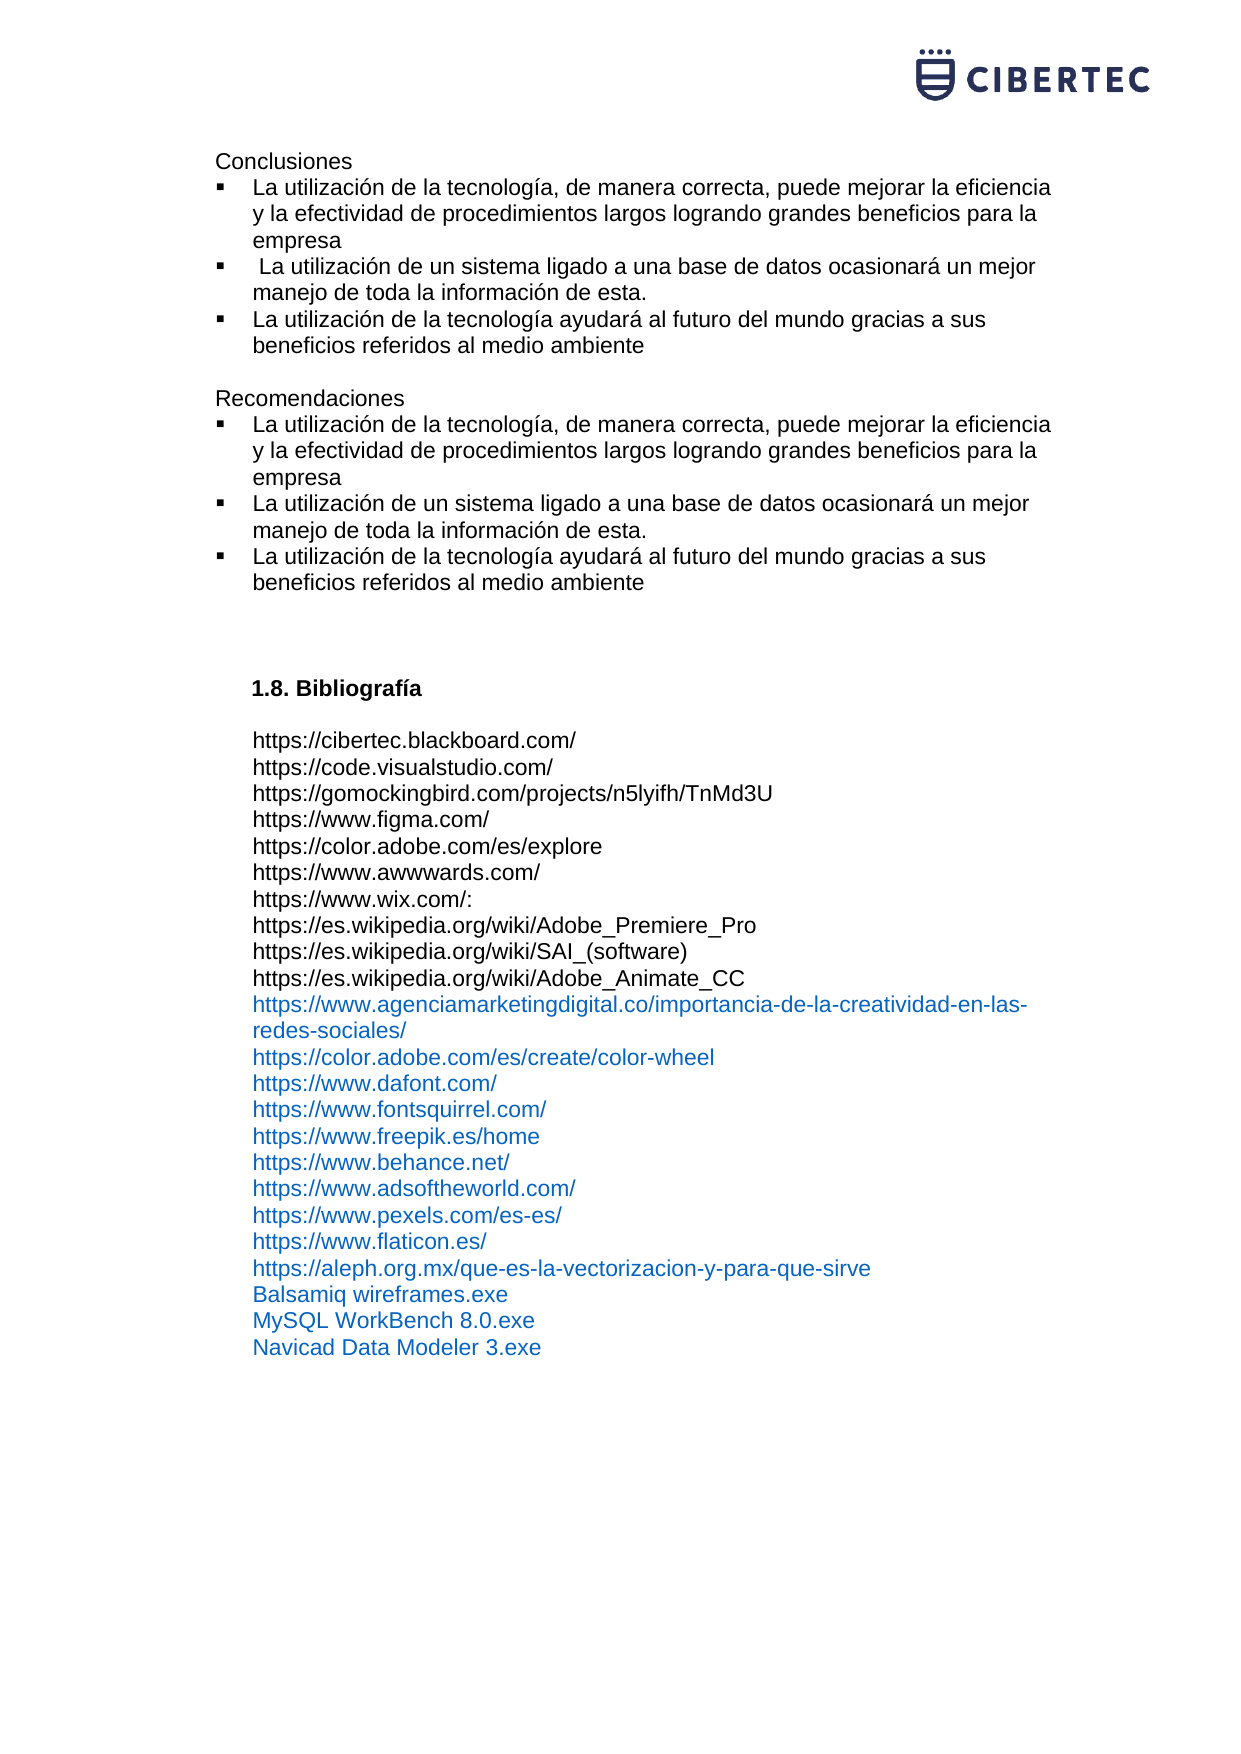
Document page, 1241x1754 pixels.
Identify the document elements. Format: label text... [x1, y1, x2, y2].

list https://gomockingbird.com/projects/n5lyifh/TnMd3U [252, 780, 1063, 806]
list https://www.pexels.com/es-es/ [252, 1202, 1063, 1228]
list https://www.agenciamarketingdigital.co/importancia-de-la-creatividad-en-las-redes-sociales/ [252, 991, 1063, 1044]
list Balsamiq wireframes.exe [252, 1281, 1063, 1307]
list https://www.dafont.com/ [252, 1070, 1063, 1096]
list La utilización de la tecnología, de manera correcta, puede mejorar la eficiencia y la efectividad de procedimientos largos logrando grandes beneficios para la empresa [215, 411, 1063, 490]
list La utilización de la tecnología ayudará al futuro del mundo gracias a sus beneficios referidos al medio ambiente [215, 543, 1063, 596]
text Recomendaciones [177, 385, 1063, 411]
text Conclusiones [215, 148, 1063, 174]
list https://es.wikipedia.org/wiki/Adobe_Animate_CC [252, 964, 1063, 991]
list https://www.fontsquirrel.com/ [252, 1096, 1063, 1123]
list https://es.wikipedia.org/wiki/Adobe_Premiere_Pro [252, 912, 1063, 938]
list https://www.wix.com/: [252, 886, 1063, 912]
list MySQL WorkBench 8.0.exe [252, 1307, 1063, 1333]
list https://code.visualstudio.com/ [252, 754, 1063, 780]
list https://www.freepik.es/home [252, 1123, 1063, 1149]
list https://www.flaticon.es/ [252, 1228, 1063, 1254]
list La utilización de la tecnología, de manera correcta, puede mejorar la eficiencia y la efectividad de procedimientos largos logrando grandes beneficios para la empresa [215, 174, 1063, 253]
list https://es.wikipedia.org/wiki/SAI_(software) [252, 938, 1063, 964]
list La utilización de un sistema ligado a una base de datos ocasionará un mejor manejo de toda la información de esta. [215, 253, 1063, 306]
list https://color.adobe.com/es/explore [252, 833, 1063, 859]
list https://www.adsoftheworld.com/ [252, 1175, 1063, 1202]
list https://www.behance.net/ [252, 1149, 1063, 1175]
subtitle 1.8. Bibliografía [177, 675, 1063, 701]
list Navicad Data Modeler 3.exe [252, 1333, 1063, 1360]
list La utilización de la tecnología ayudará al futuro del mundo gracias a sus beneficios referidos al medio ambiente [215, 306, 1063, 358]
list https://cibertec.blackboard.com/ [252, 727, 1063, 754]
list https://color.adobe.com/es/create/color-wheel [252, 1044, 1063, 1070]
list La utilización de un sistema ligado a una base de datos ocasionará un mejor manejo de toda la información de esta. [215, 490, 1063, 543]
picture [874, 23, 1191, 126]
list https://www.awwwards.com/ [252, 859, 1063, 886]
list https://aleph.org.mx/que-es-la-vectorizacion-y-para-que-sirve [252, 1254, 1063, 1281]
list https://www.figma.com/ [252, 806, 1063, 833]
